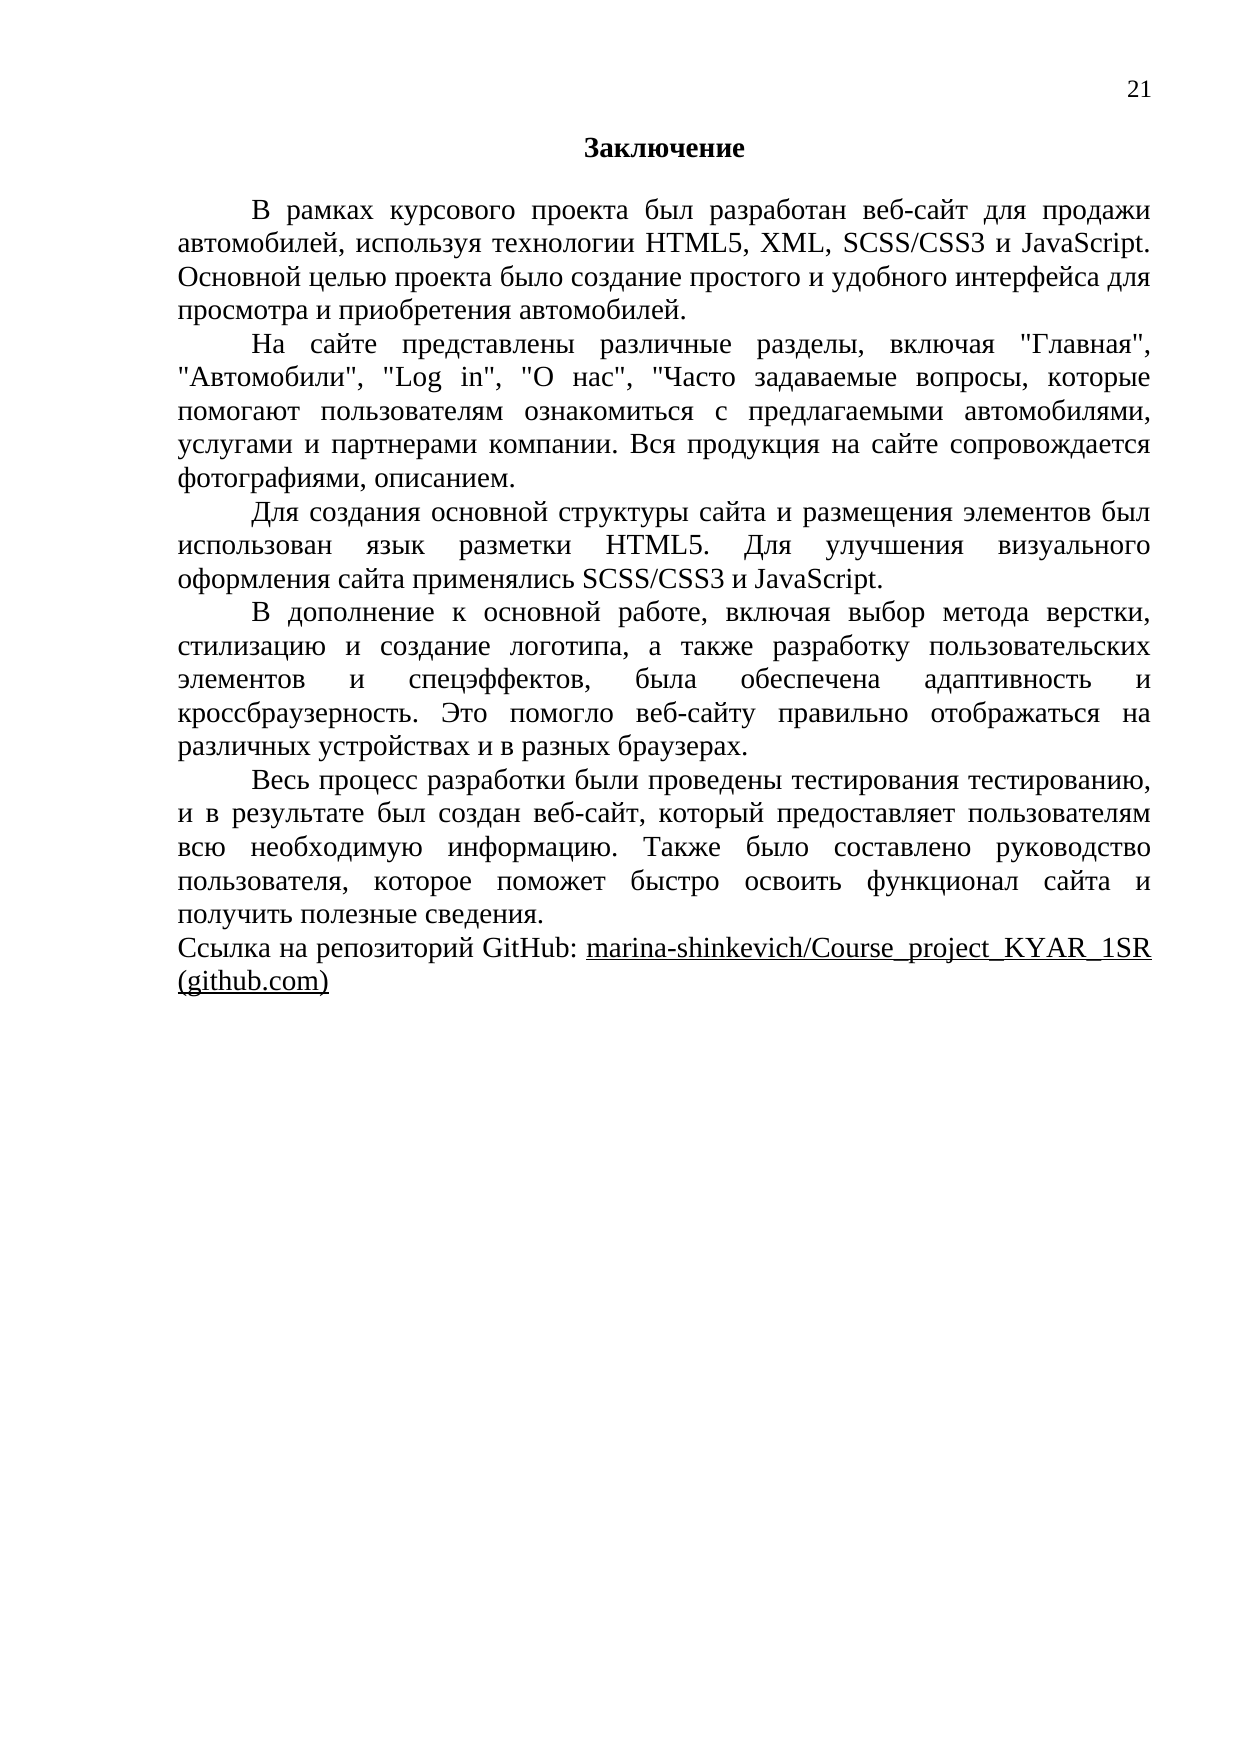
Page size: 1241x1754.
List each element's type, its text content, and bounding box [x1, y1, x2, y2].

text Ссылка на репозиторий GitHub: marina-shinkevich/Course_project_KYAR_1SR (github.com) [177, 930, 1152, 997]
subtitle Заключение [177, 131, 1152, 164]
text Весь процесс разработки были проведены тестирования тестированию, и в результате был создан веб-сайт, который предоставляет пользователям всю необходимую информацию. Также было составлено руководство пользователя, которое поможет быстро освоить функционал сайта и получить полезные сведения. [177, 762, 1152, 930]
text На сайте представлены различные разделы, включая "Главная", "Автомобили", "Log in", "О нас", "Часто задаваемые вопросы, которые помогают пользователям ознакомиться с предлагаемыми автомобилями, услугами и партнерами компании. Вся продукция на сайте сопровождается фотографиями, описанием. [177, 326, 1152, 494]
text В дополнение к основной работе, включая выбор метода верстки, стилизацию и создание логотипа, а также разработку пользовательских элементов и спецэффектов, была обеспечена адаптивность и кроссбраузерность. Это помогло веб-сайту правильно отображаться на различных устройствах и в разных браузерах. [177, 594, 1152, 762]
text В рамках курсового проекта был разработан веб-сайт для продажи автомобилей, используя технологии HTML5, XML, SCSS/CSS3 и JavaScript. Основной целью проекта было создание простого и удобного интерфейса для просмотра и приобретения автомобилей. [177, 192, 1152, 326]
text Для создания основной структуры сайта и размещения элементов был использован язык разметки HTML5. Для улучшения визуального оформления сайта применялись SCSS/CSS3 и JavaScript. [177, 494, 1152, 594]
